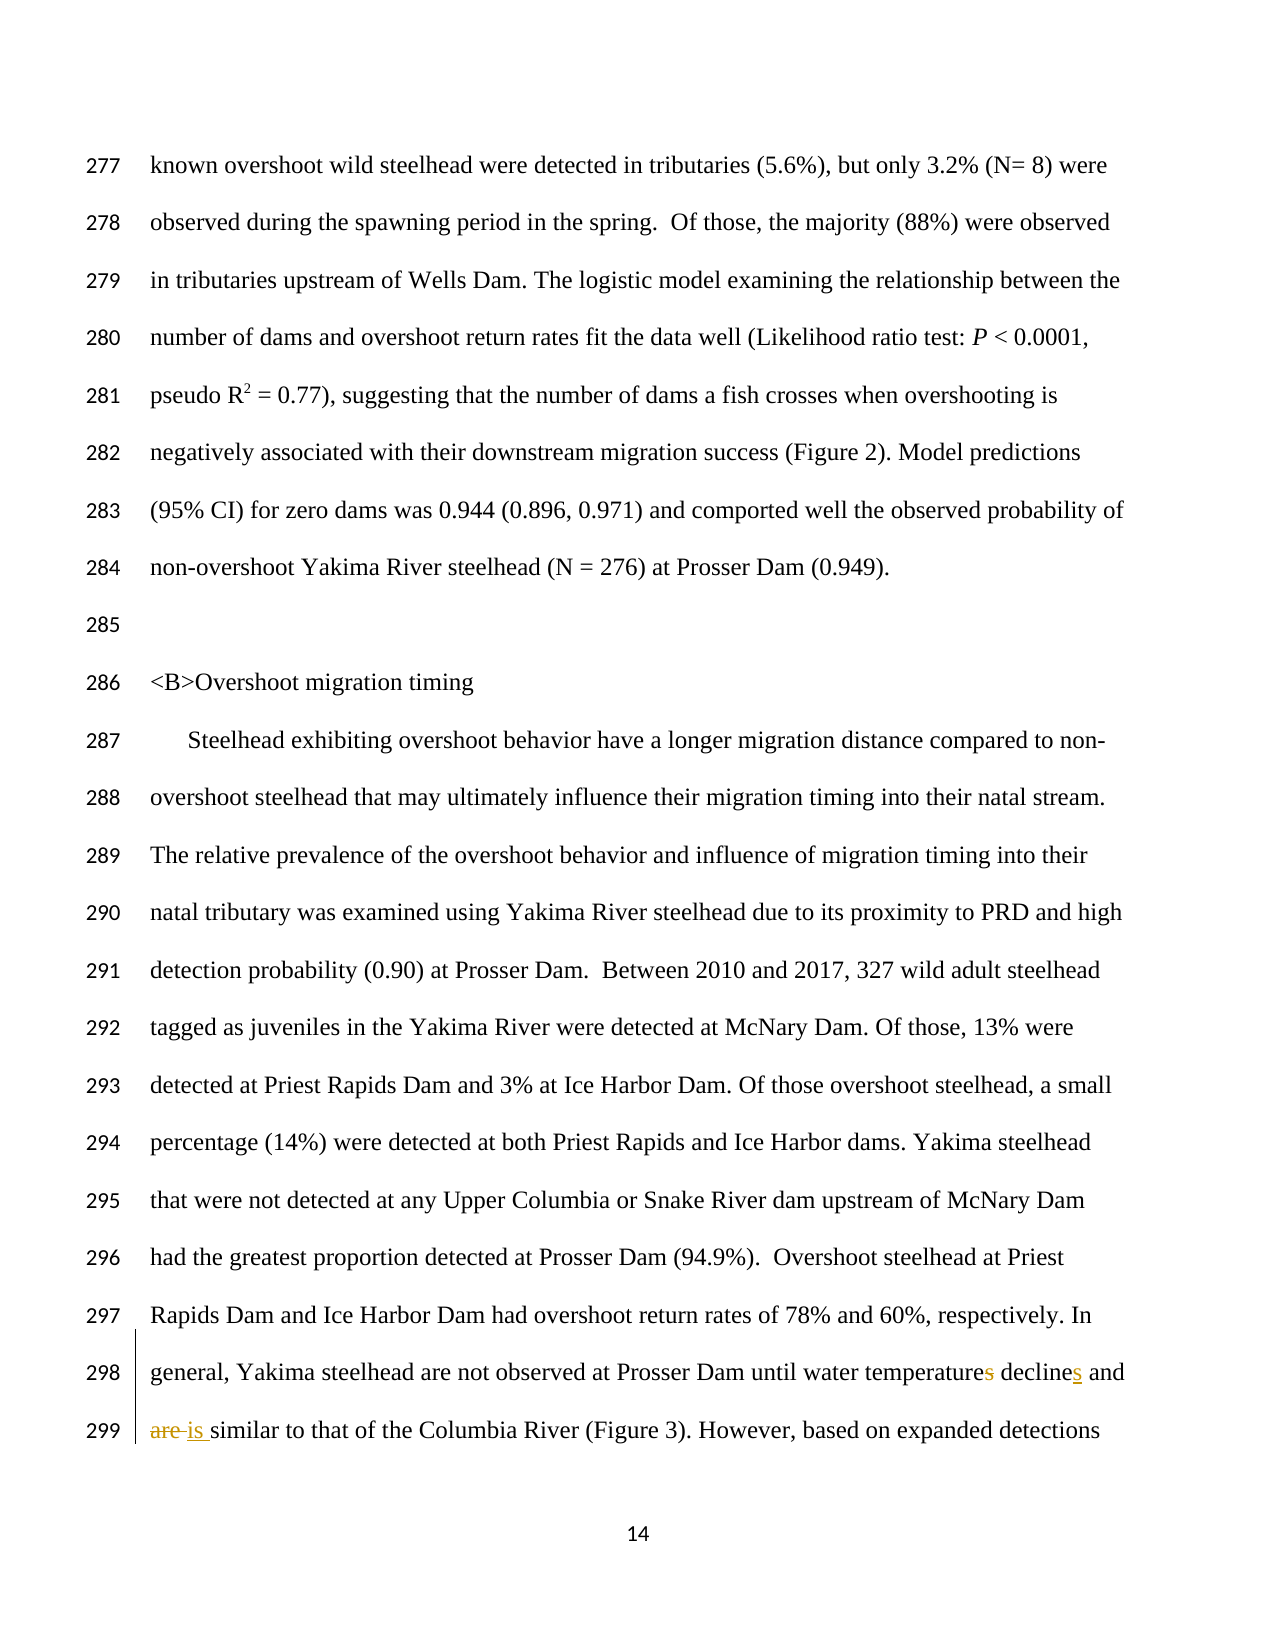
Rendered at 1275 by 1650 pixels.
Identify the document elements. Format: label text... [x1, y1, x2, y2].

text <B>Overshoot migration timing [150, 667, 1125, 696]
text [150, 725, 1125, 1444]
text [150, 150, 1125, 581]
